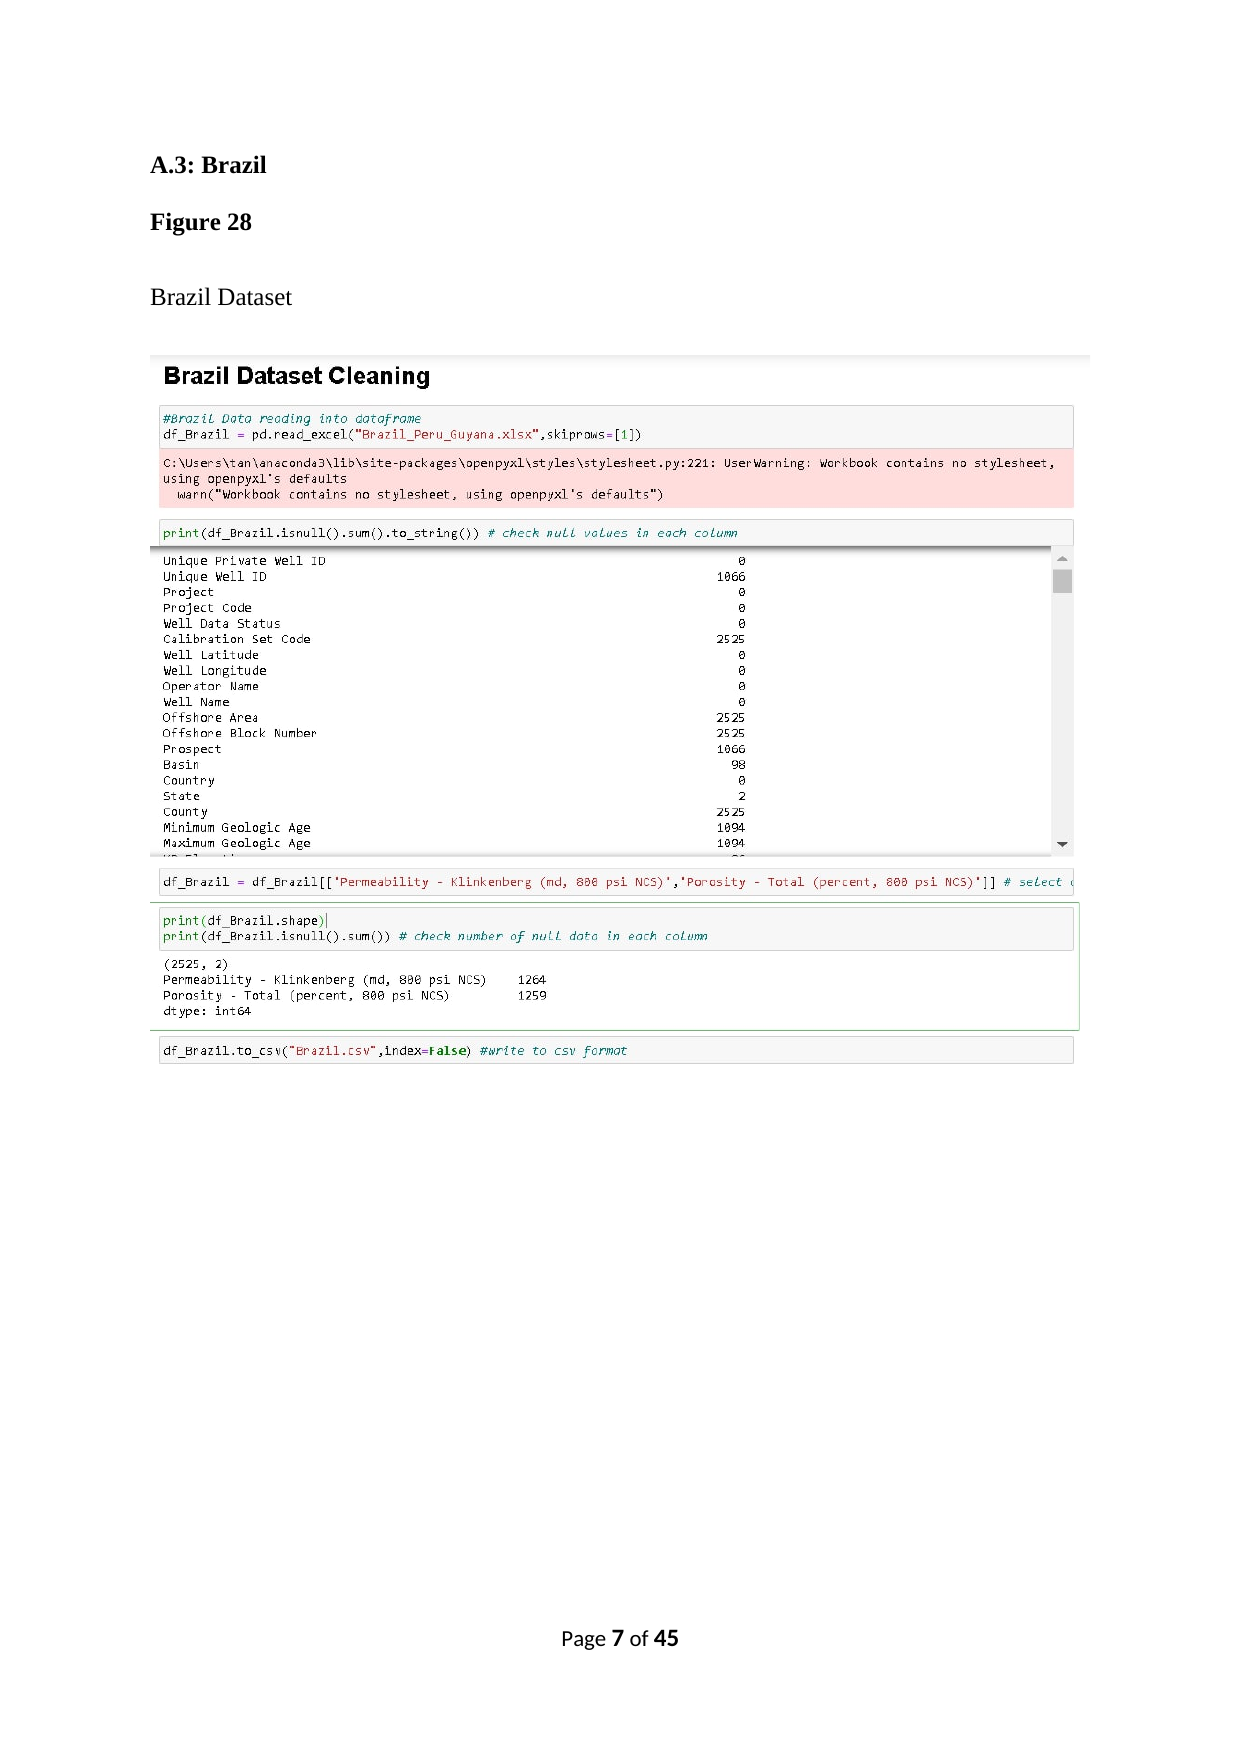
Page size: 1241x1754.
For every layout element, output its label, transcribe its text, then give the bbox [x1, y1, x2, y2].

text Figure 28 [150, 207, 1090, 236]
subtitle A.3: Brazil [150, 150, 1090, 179]
picture [150, 355, 1091, 1071]
text Brazil Dataset [150, 282, 1090, 310]
